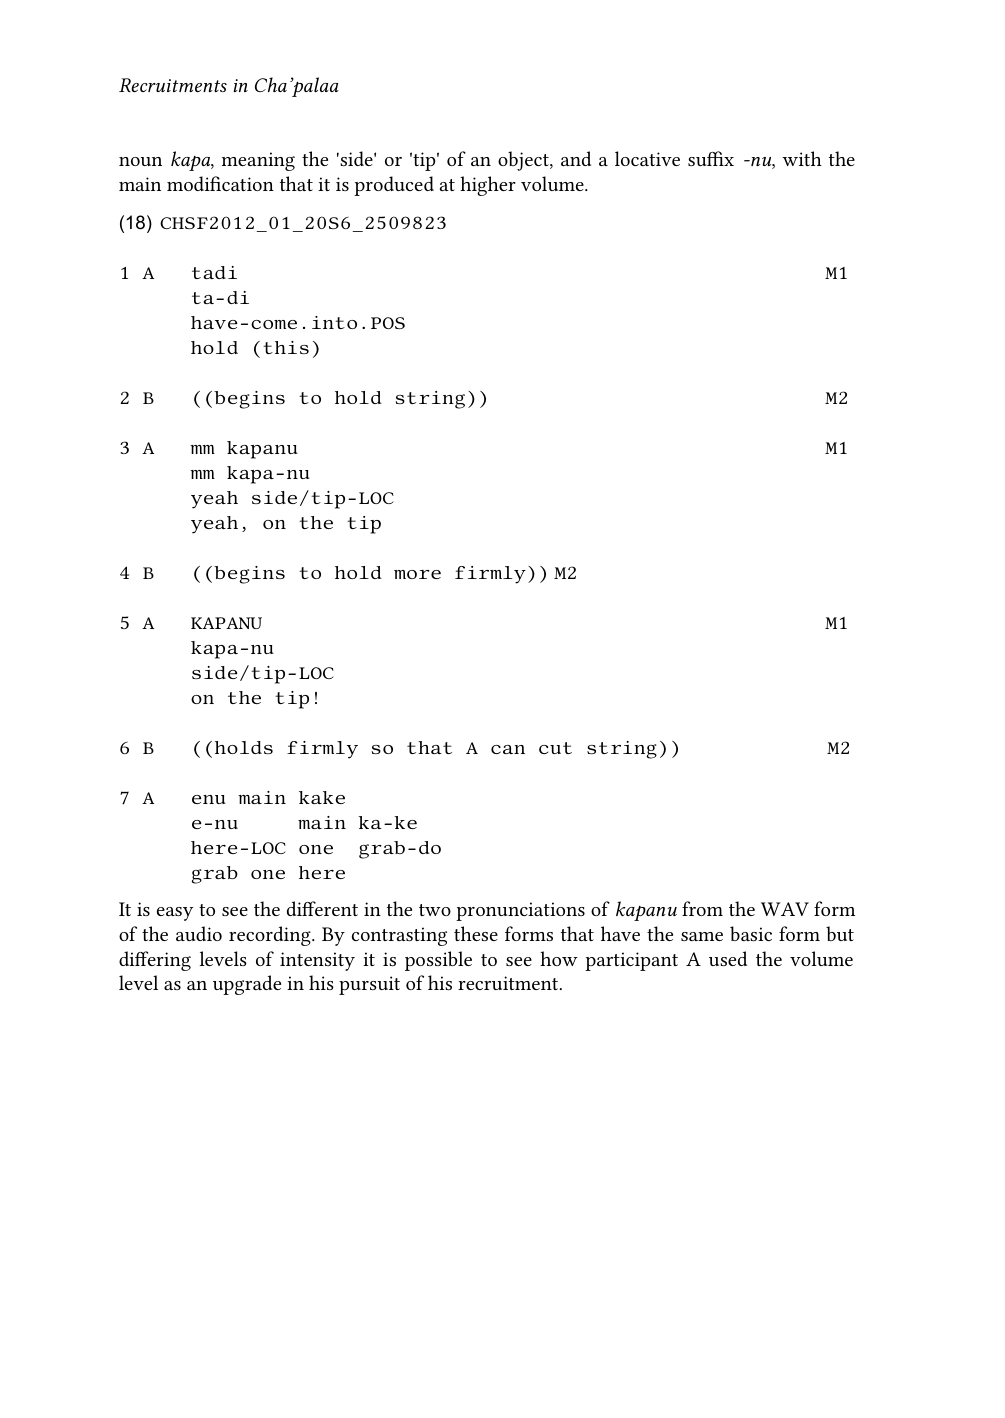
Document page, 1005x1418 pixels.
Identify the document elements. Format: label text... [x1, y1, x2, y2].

text It is easy to see the different in the two pronunciations of kapanu from the WAV form of the audio recording. By contrasting these forms that have the same basic form but differing levels of intensity it is possible to see how participant A used the volume level as an upgrade in his pursuit of his recruitment. [118, 897, 856, 996]
text CHSF2012_01_20S6_2509823 1 A tadi M1 ta-di have-come.into.POS hold (this) 2 B ((begins to hold string)) M2 3 A mm kapanu M1 mm kapa-nu yeah side/tip-LOC yeah, on the tip 4 B ((begins to hold more firmly)) M2 5 A KAPANU M1 kapa-nu side/tip-LOC on the tip! 6 B ((holds firmly so that A can cut string)) M2 7 A enu main kake e-nu main ka-ke here-LOC one grab-do grab one here [118, 209, 856, 884]
